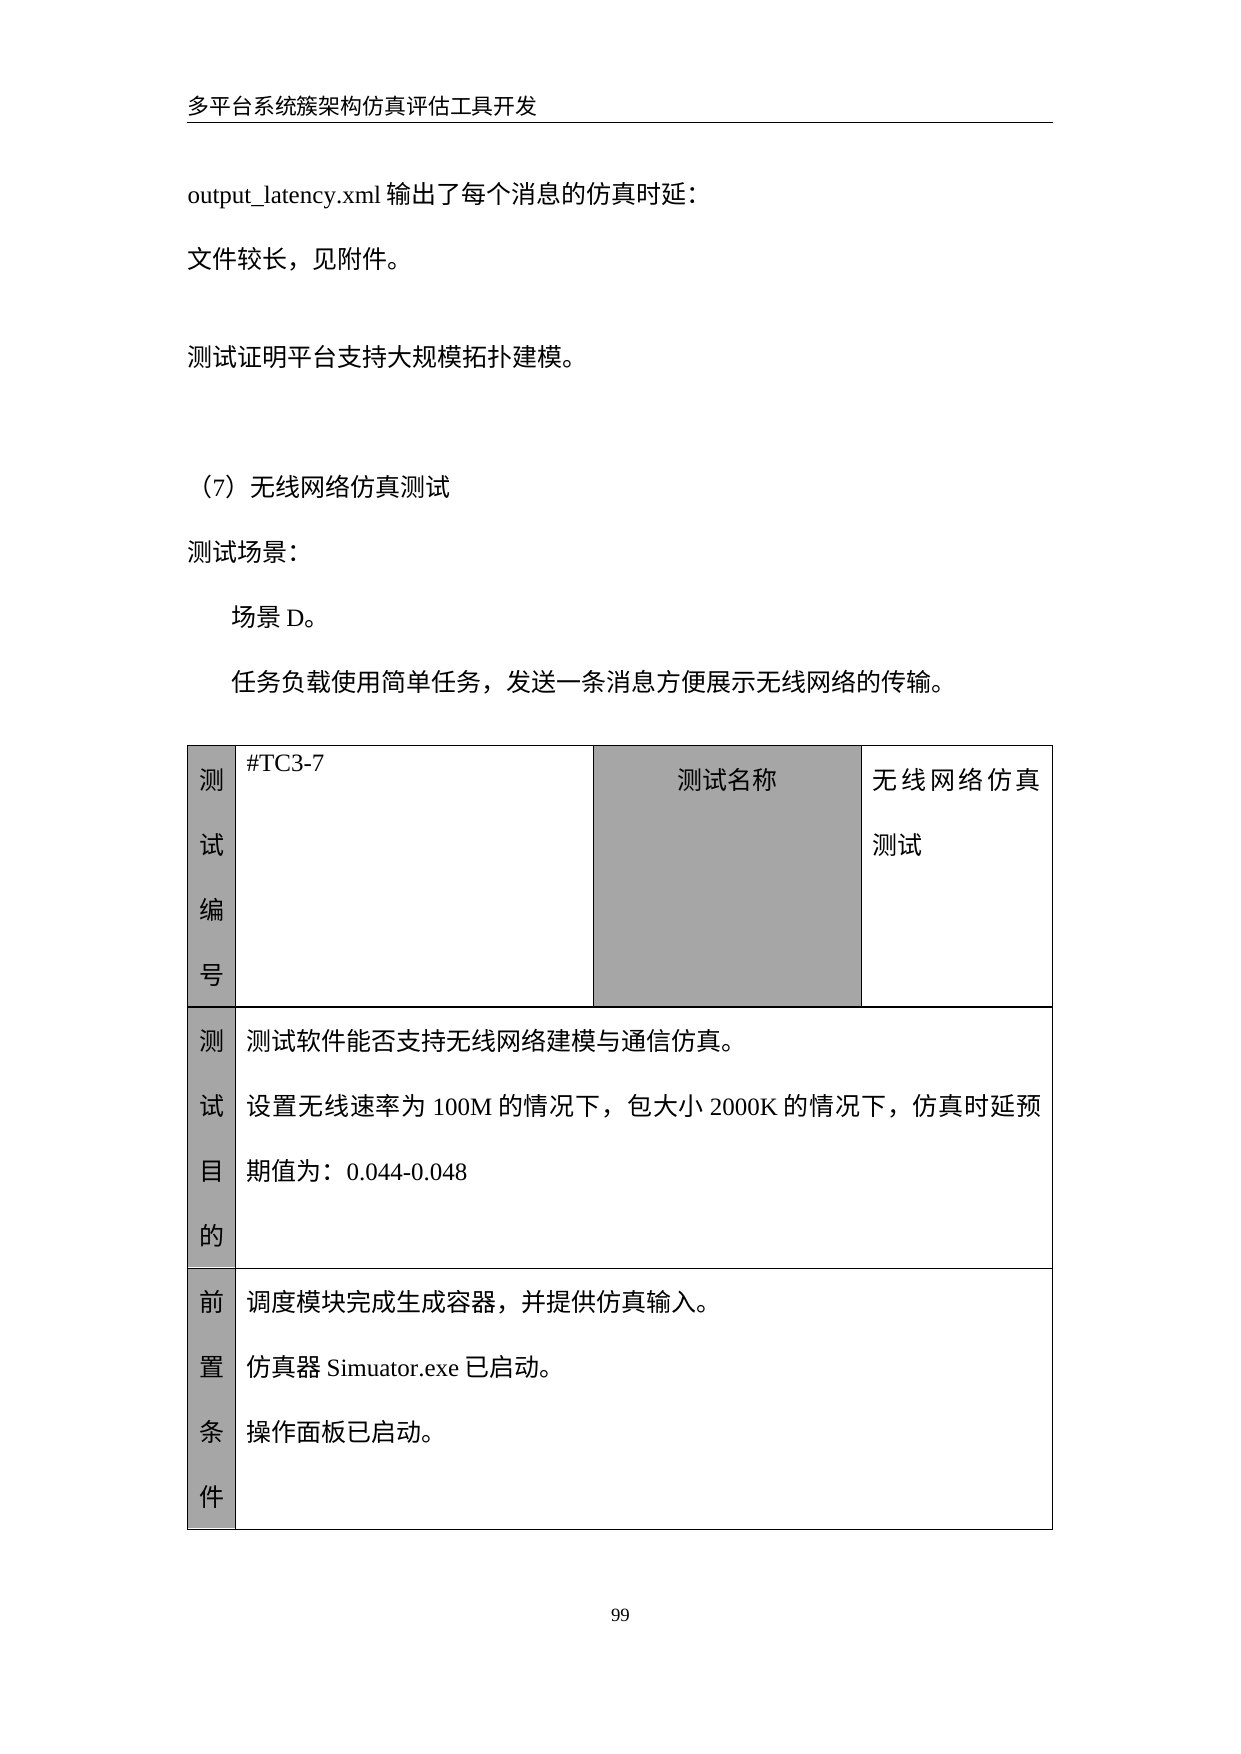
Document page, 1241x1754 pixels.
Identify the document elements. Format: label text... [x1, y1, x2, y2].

text 任务负载使用简单任务，发送一条消息方便展示无线网络的传输。 [187, 648, 1053, 713]
text 测试证明平台支持大规模拓扑建模。 [187, 323, 1053, 388]
table_cell 调度模块完成生成容器，并提供仿真输入。 仿真器Simuator.exe已启动。 操作面板已启动。 [236, 1269, 1052, 1528]
text 文件较长，见附件。 [187, 225, 1053, 290]
table_header 测试名称 [594, 746, 861, 1006]
text output_latency.xml输出了每个消息的仿真时延： [187, 160, 1053, 225]
table_header #TC3-7 [236, 746, 593, 1006]
table_header 无线网络仿真测试 [862, 746, 1052, 1006]
table_cell 测试目的 [188, 1008, 235, 1267]
table_cell 测试软件能否支持无线网络建模与通信仿真。 设置无线速率为100M的情况下，包大小2000K的情况下，仿真时延预期值为：0.044-0.048 [236, 1008, 1052, 1267]
table_cell 前置条件 [188, 1269, 235, 1528]
table_header 测试编号 [188, 746, 235, 1006]
text （7）无线网络仿真测试 [187, 453, 1053, 518]
text 测试场景： [187, 518, 1053, 583]
text 场景D。 [187, 583, 1053, 648]
